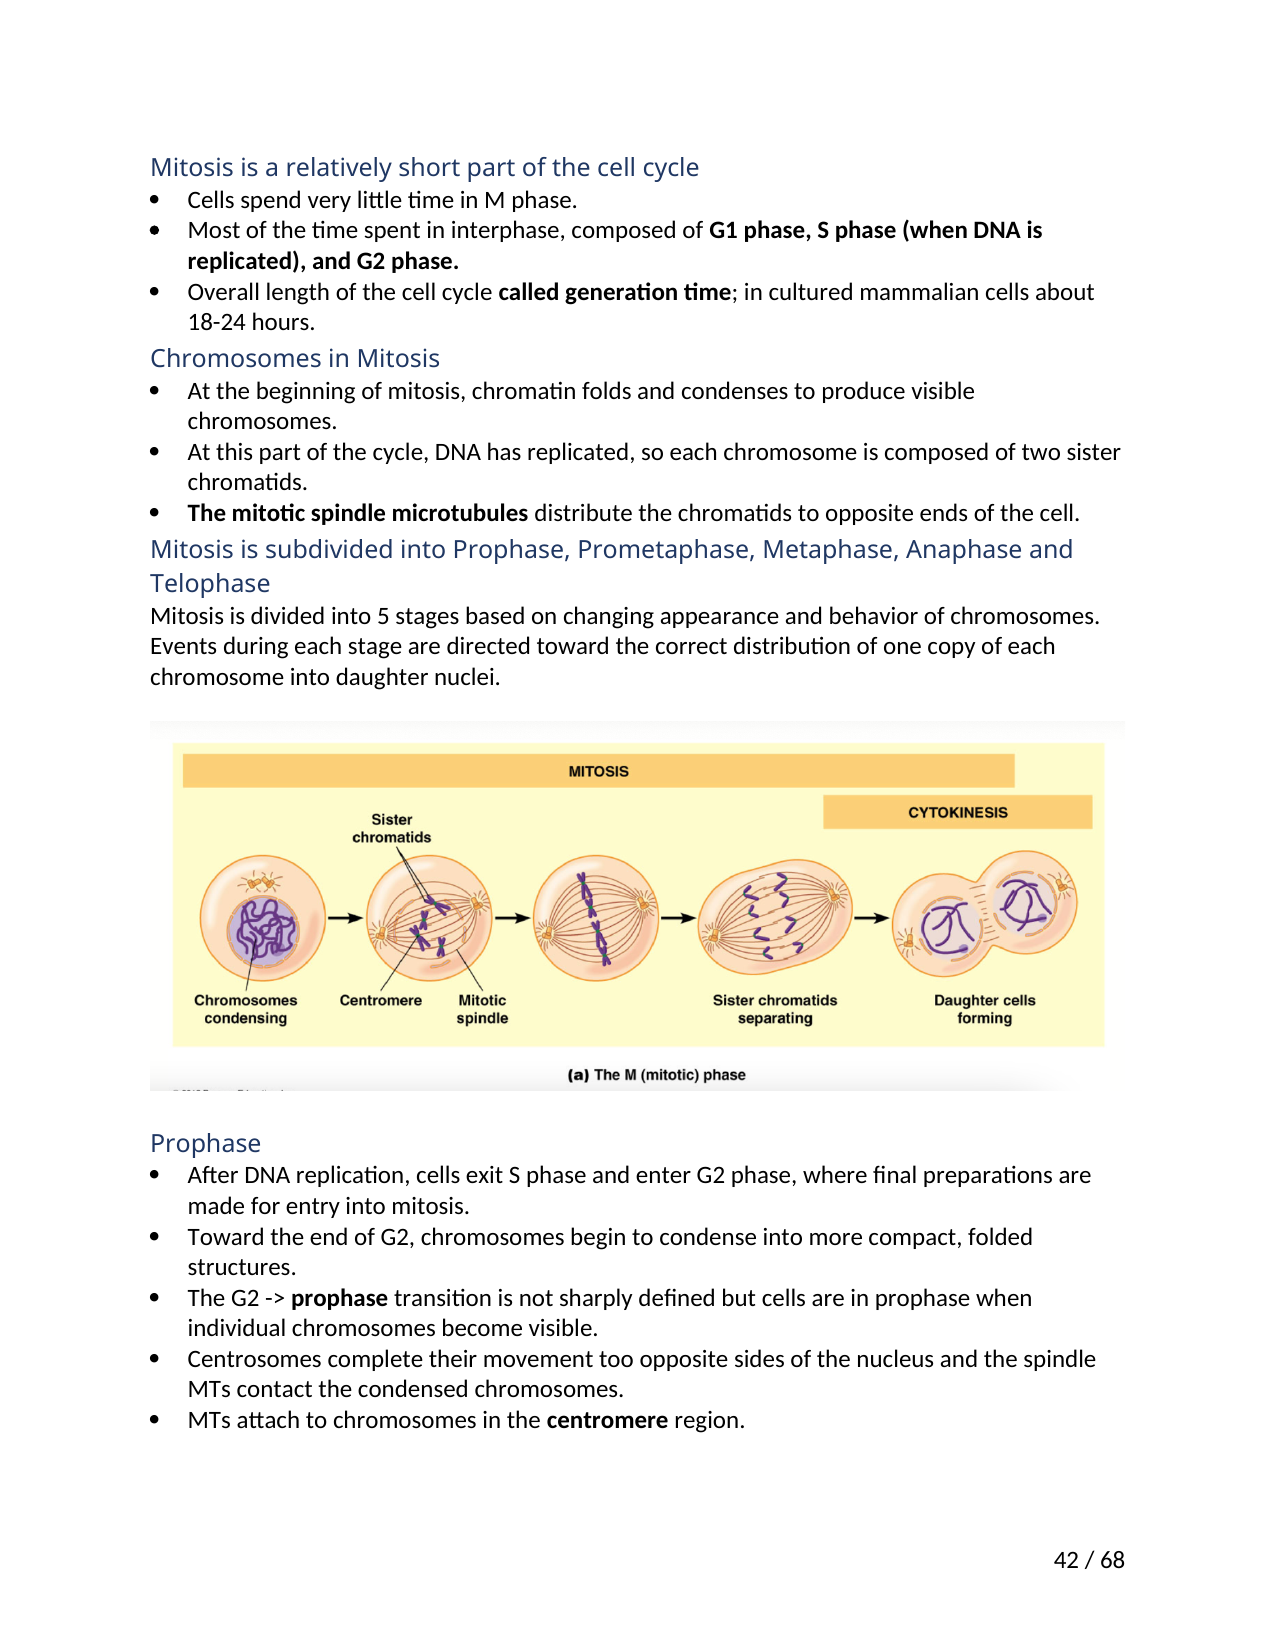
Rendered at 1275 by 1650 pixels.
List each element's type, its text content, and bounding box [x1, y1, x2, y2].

subtitle Mitosis is subdivided into Prophase, Prometaphase, Metaphase, Anaphase and Telophase [150, 532, 1125, 600]
list MTs attach to chromosomes in the centromere region. [150, 1404, 1125, 1434]
list Cells spend very little time in M phase. [150, 184, 1125, 214]
text Events during each stage are directed toward the correct distribution of one copy of each chromosome into daughter nuclei. [150, 630, 1125, 691]
list Centrosomes complete their movement too opposite sides of the nucleus and the spindle MTs contact the condensed chromosomes. [150, 1343, 1125, 1404]
list Toward the end of G2, chromosomes begin to condense into more compact, folded structures. [150, 1221, 1125, 1282]
list Overall length of the cell cycle called generation time; in cultured mammalian cells about 18-24 hours. [150, 276, 1125, 337]
subtitle Mitosis is a relatively short part of the cell cycle [150, 150, 1125, 184]
list Most of the time spent in interphase, composed of G1 phase, S phase (when DNA is replicated), and G2 phase. [150, 214, 1125, 276]
subtitle Prophase [150, 1126, 1125, 1159]
list After DNA replication, cells exit S phase and enter G2 phase, where final preparations are made for entry into mitosis. [150, 1159, 1125, 1221]
list The G2 -> prophase transition is not sharply defined but cells are in prophase when individual chromosomes become visible. [150, 1282, 1125, 1343]
subtitle Chromosomes in Mitosis [150, 341, 1125, 375]
list At the beginning of mitosis, chromatin folds and condenses to produce visible chromosomes. [150, 375, 1125, 436]
picture [150, 721, 1125, 1091]
list At this part of the cycle, DNA has replicated, so each chromosome is composed of two sister chromatids. [150, 436, 1125, 497]
list The mitotic spindle microtubules distribute the chromatids to opposite ends of the cell. [150, 497, 1125, 527]
text Mitosis is divided into 5 stages based on changing appearance and behavior of chromosomes. [150, 600, 1125, 630]
